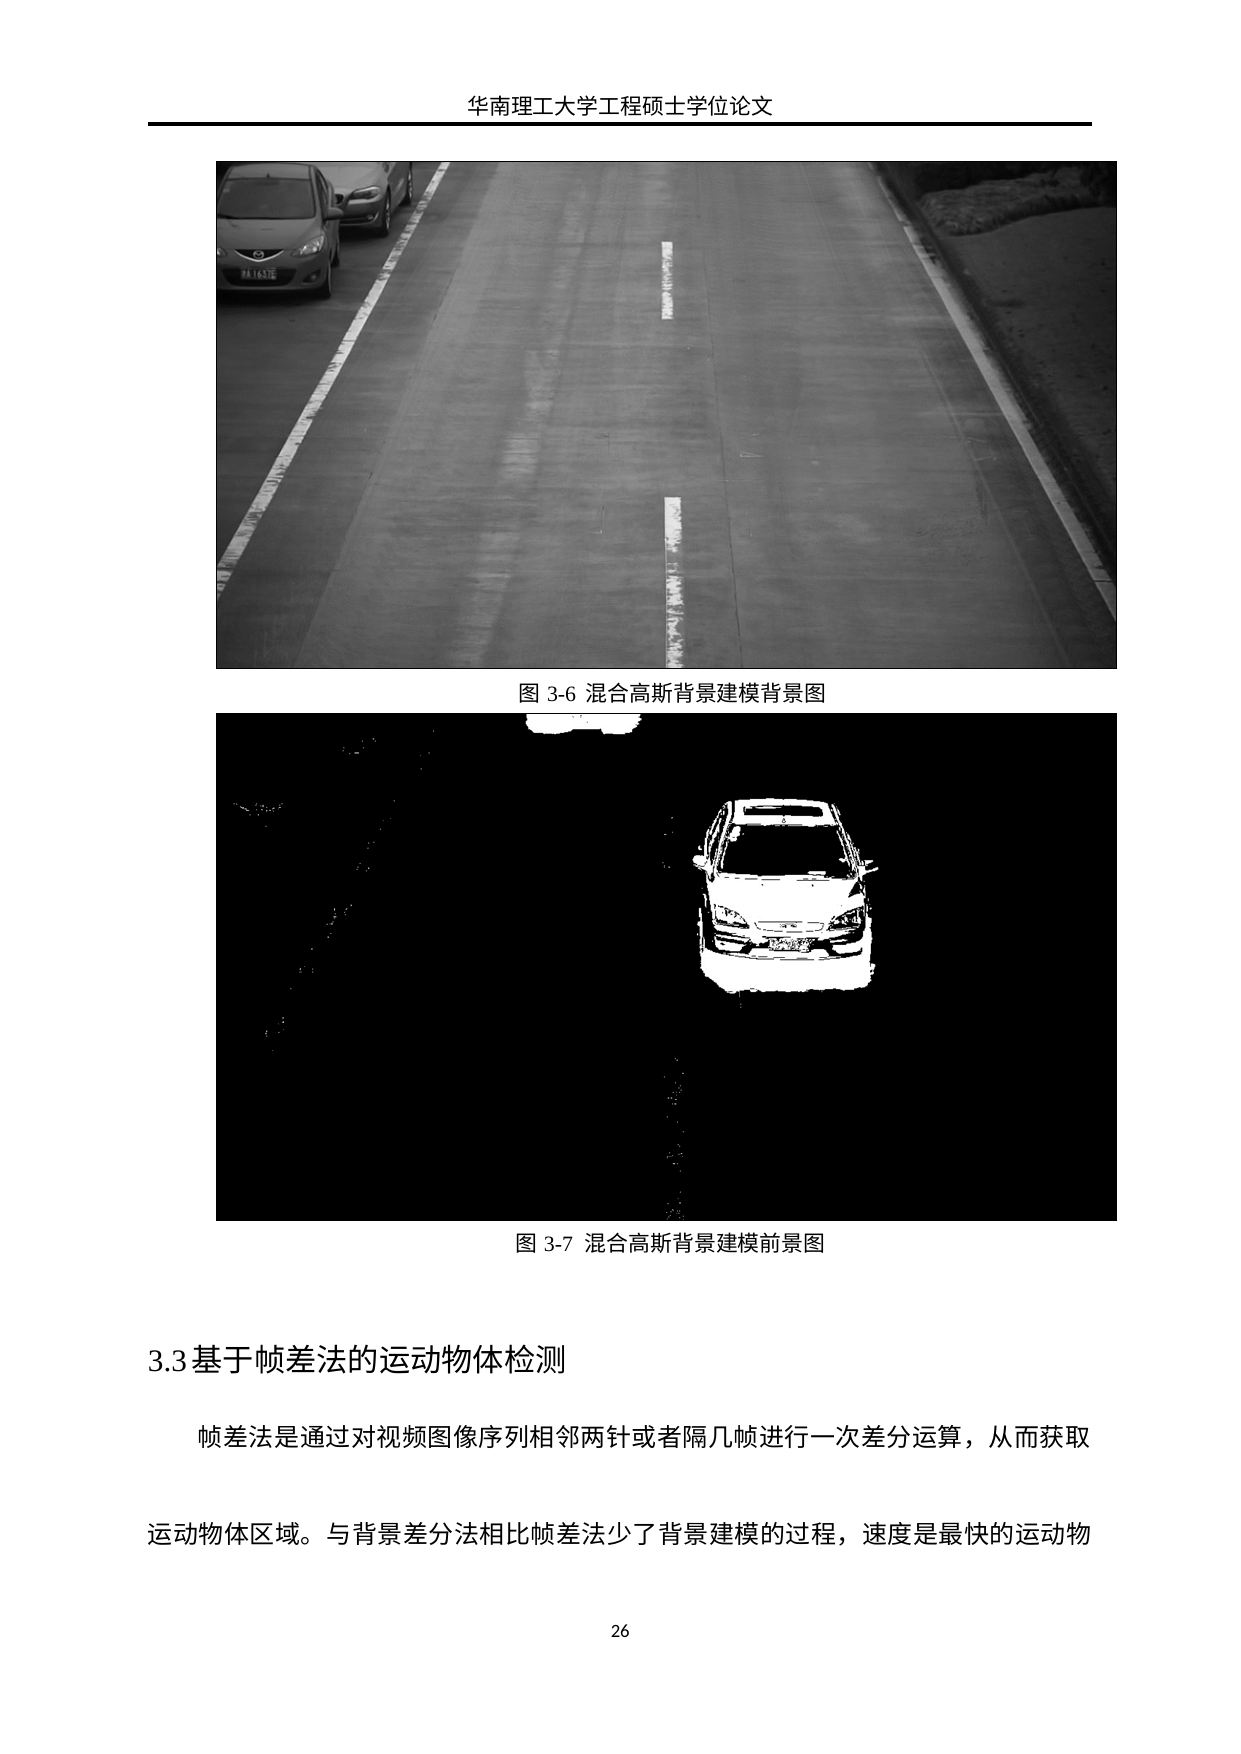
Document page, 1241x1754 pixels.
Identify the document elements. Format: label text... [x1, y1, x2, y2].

picture [217, 162, 1116, 668]
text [148, 1403, 1092, 1565]
list 基于帧差法的运动物体检测 [148, 1325, 1092, 1390]
picture [217, 714, 1116, 1220]
